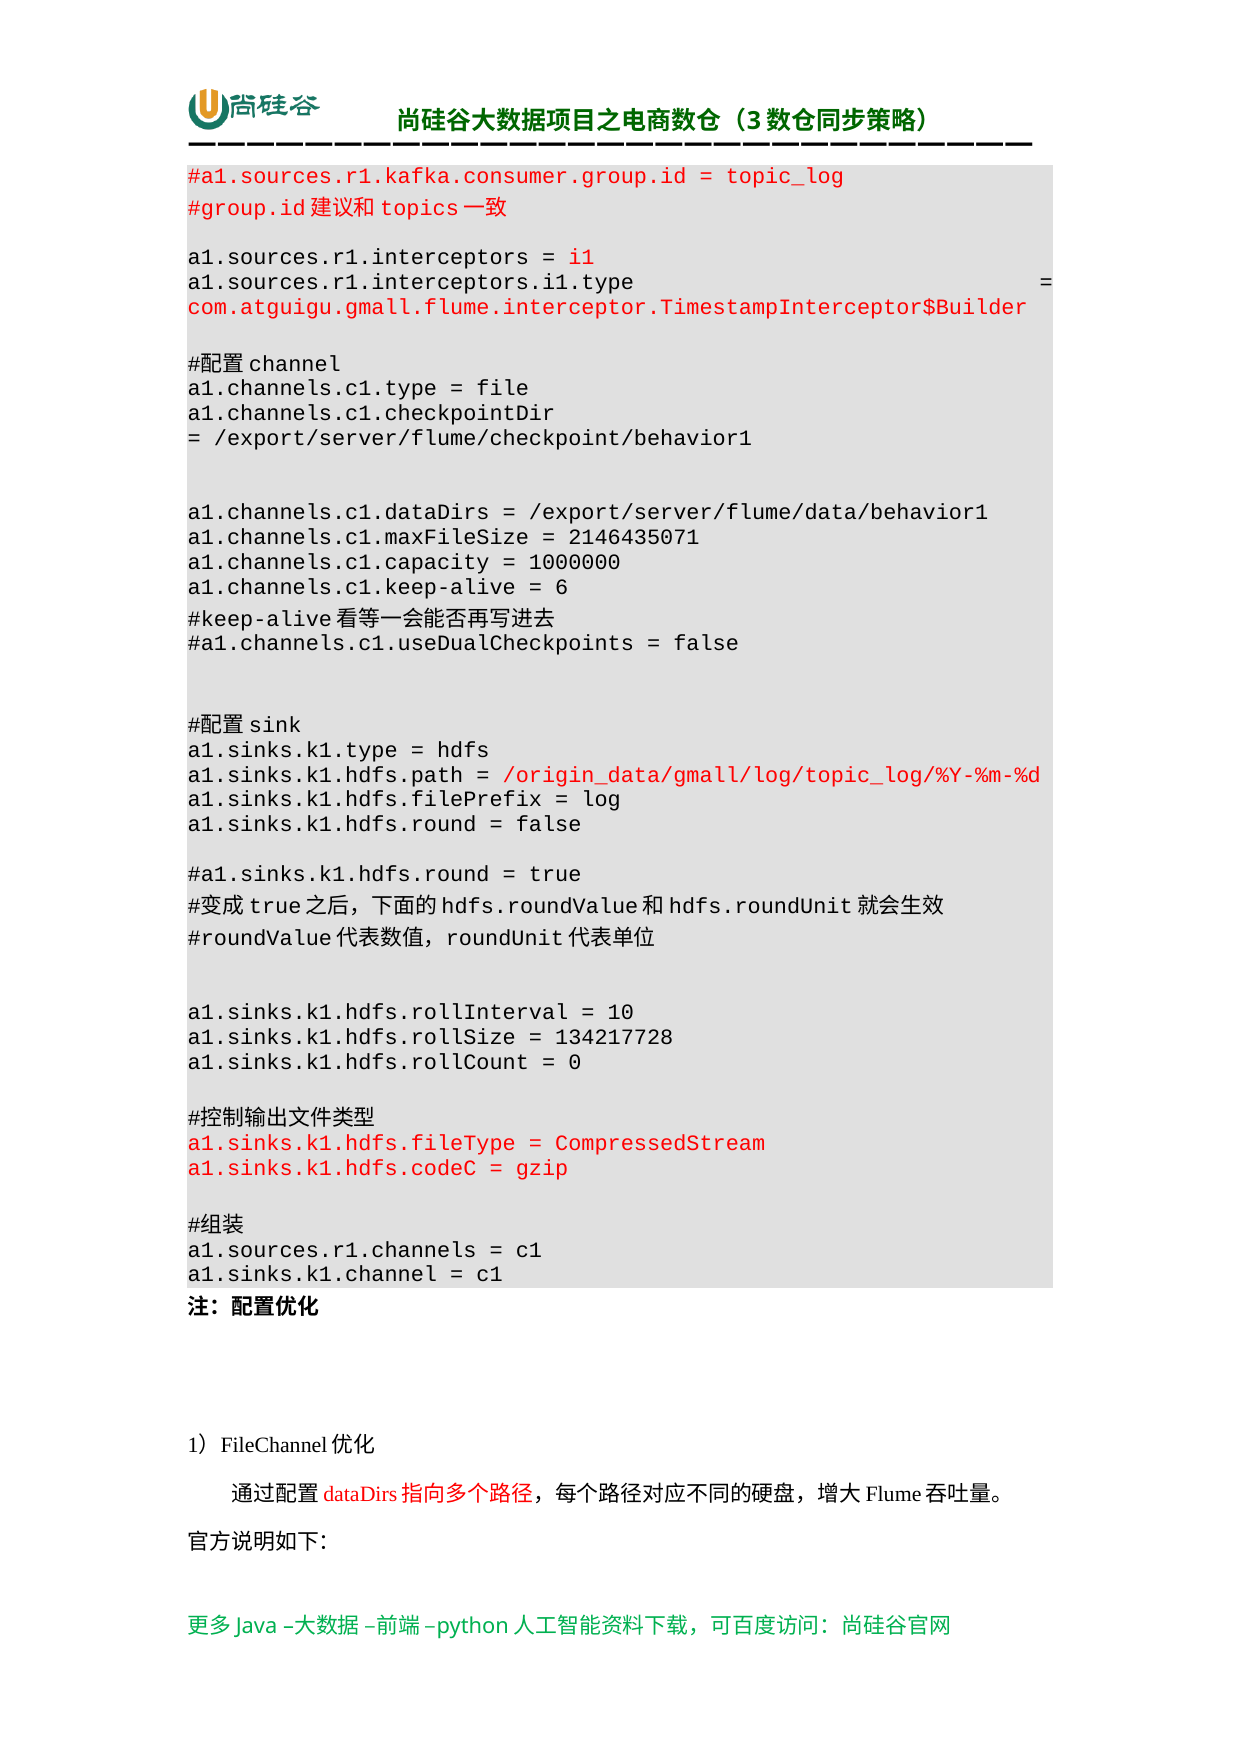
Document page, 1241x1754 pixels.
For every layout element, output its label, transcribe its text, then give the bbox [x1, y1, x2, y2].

text #配置channel [187, 346, 1053, 377]
text #配置sink [187, 707, 1053, 739]
text a1.sinks.k1.hdfs.rollCount = 0 [187, 1051, 1053, 1076]
text a1.channels.c1.capacity = 1000000 [187, 551, 1053, 576]
text #group.id建议和topics一致 [187, 189, 1053, 222]
text a1.sinks.k1.hdfs.path = /origin_data/gmall/log/topic_log/%Y-%m-%d [187, 764, 1053, 788]
text #a1.sinks.k1.hdfs.round = true [187, 863, 1053, 888]
text a1.channels.c1.dataDirs = /export/server/flume/data/behavior1 [187, 501, 1053, 526]
text a1.sinks.k1.hdfs.filePrefix = log [187, 788, 1053, 813]
text #roundValue代表数值，roundUnit代表单位 [187, 920, 1053, 952]
text #变成true之后，下面的hdfs.roundValue和hdfs.roundUnit就会生效 [187, 888, 1053, 920]
text a1.sources.r1.interceptors.i1.type = com.atguigu.gmall.flume.interceptor.TimestampInterceptor$Builder [187, 271, 1053, 321]
text #a1.channels.c1.useDualCheckpoints = false [187, 633, 1053, 657]
text a1.channels.c1.maxFileSize = 2146435071 [187, 526, 1053, 551]
picture [187, 88, 320, 130]
text a1.channels.c1.keep-alive = 6 [187, 576, 1053, 601]
text 注：配置优化 [187, 1288, 1053, 1321]
text a1.sources.r1.channels = c1 [187, 1239, 1053, 1263]
text #a1.sources.r1.kafka.consumer.group.id = topic_log [187, 165, 1053, 189]
text a1.sinks.k1.hdfs.fileType = CompressedStream [187, 1132, 1053, 1157]
text a1.sinks.k1.channel = c1 [187, 1263, 1053, 1288]
text a1.channels.c1.checkpointDir = /export/server/flume/checkpoint/behavior1 [187, 402, 1053, 452]
text a1.sinks.k1.type = hdfs [187, 739, 1053, 764]
text #keep-alive看等一会能否再写进去 [187, 601, 1053, 633]
text a1.sinks.k1.hdfs.codeC = gzip [187, 1157, 1053, 1182]
text a1.sinks.k1.hdfs.rollInterval = 10 [187, 1001, 1053, 1026]
text #组装 [187, 1207, 1053, 1239]
text a1.sinks.k1.hdfs.rollSize = 134217728 [187, 1026, 1053, 1051]
text a1.channels.c1.type = file [187, 377, 1053, 402]
text 通过配置dataDirs指向多个路径，每个路径对应不同的硬盘，增大Flume吞吐量。 [187, 1475, 1053, 1508]
text a1.sources.r1.interceptors = i1 [187, 246, 1053, 271]
text 官方说明如下： [187, 1523, 1053, 1556]
text 1）FileChannel优化 [187, 1427, 1053, 1459]
text #控制输出文件类型 [187, 1100, 1053, 1132]
text a1.sinks.k1.hdfs.round = false [187, 813, 1053, 838]
